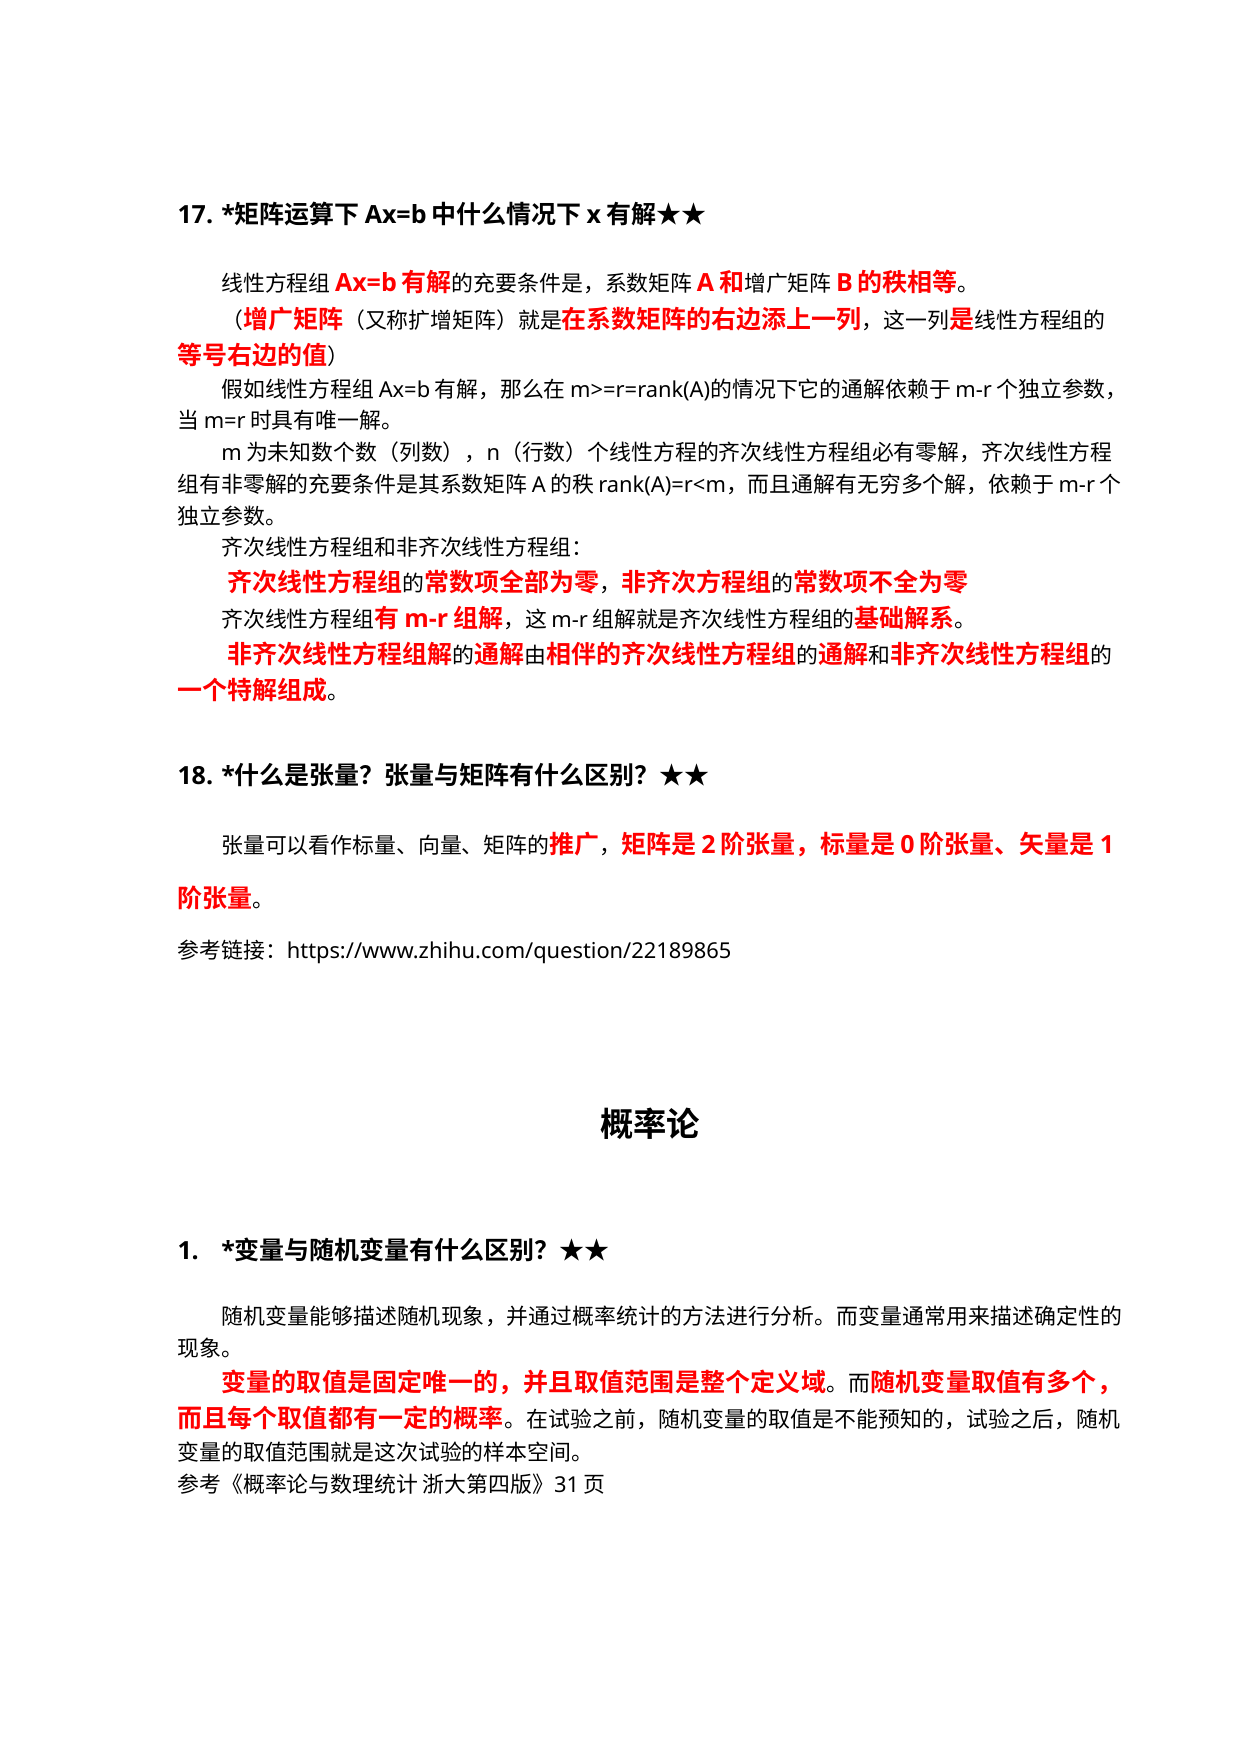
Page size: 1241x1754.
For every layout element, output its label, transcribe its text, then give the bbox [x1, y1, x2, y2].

text 齐次线性方程组有m-r组解，这m-r组解就是齐次线性方程组的基础解系。 [177, 598, 1122, 634]
text （增广矩阵（又称扩增矩阵）就是在系数矩阵的右边添上一列，这一列是线性方程组的等号右边的值） [177, 299, 1122, 372]
text 张量可以看作标量、向量、矩阵的推广，矩阵是2阶张量，标量是0阶张量、矢量是1阶张量。 [177, 824, 1122, 915]
text 齐次线性方程组的常数项全部为零，非齐次方程组的常数项不全为零 [177, 562, 1122, 598]
subtitle *变量与随机变量有什么区别？★★ [177, 1216, 1122, 1281]
text 变量的取值是固定唯一的，并且取值范围是整个定义域。而随机变量取值有多个，而且每个取值都有一定的概率。在试验之前，随机变量的取值是不能预知的，试验之后，随机变量的取值范围就是这次试验的样本空间。 [177, 1363, 1122, 1467]
text m为未知数个数（列数），n（行数）个线性方程的齐次线性方程组必有零解，齐次线性方程组有非零解的充要条件是其系数矩阵A的秩rank(A)=r<m，而且通解有无穷多个解，依赖于m-r个独立参数。 [177, 435, 1122, 530]
text 齐次线性方程组和非齐次线性方程组： [177, 530, 1122, 562]
text 参考链接：https://www.zhihu.com/question/22189865 [177, 933, 1122, 965]
text 参考《概率论与数理统计 浙大第四版》31页 [177, 1467, 1122, 1499]
text 线性方程组Ax=b有解的充要条件是，系数矩阵A和增广矩阵B的秩相等。 [177, 263, 1122, 299]
subtitle *什么是张量？张量与矩阵有什么区别？★★ [177, 741, 1122, 806]
text 非齐次线性方程组解的通解由相伴的齐次线性方程组的通解和非齐次线性方程组的一个特解组成。 [177, 634, 1122, 707]
subtitle *矩阵运算下Ax=b中什么情况下x有解★★ [177, 180, 1122, 245]
text 假如线性方程组Ax=b有解，那么在m>=r=rank(A)的情况下它的通解依赖于m-r个独立参数，当m=r时具有唯一解。 [177, 372, 1122, 435]
text 随机变量能够描述随机现象，并通过概率统计的方法进行分析。而变量通常用来描述确定性的现象。 [177, 1299, 1122, 1363]
subtitle 概率论 [177, 1089, 1122, 1154]
